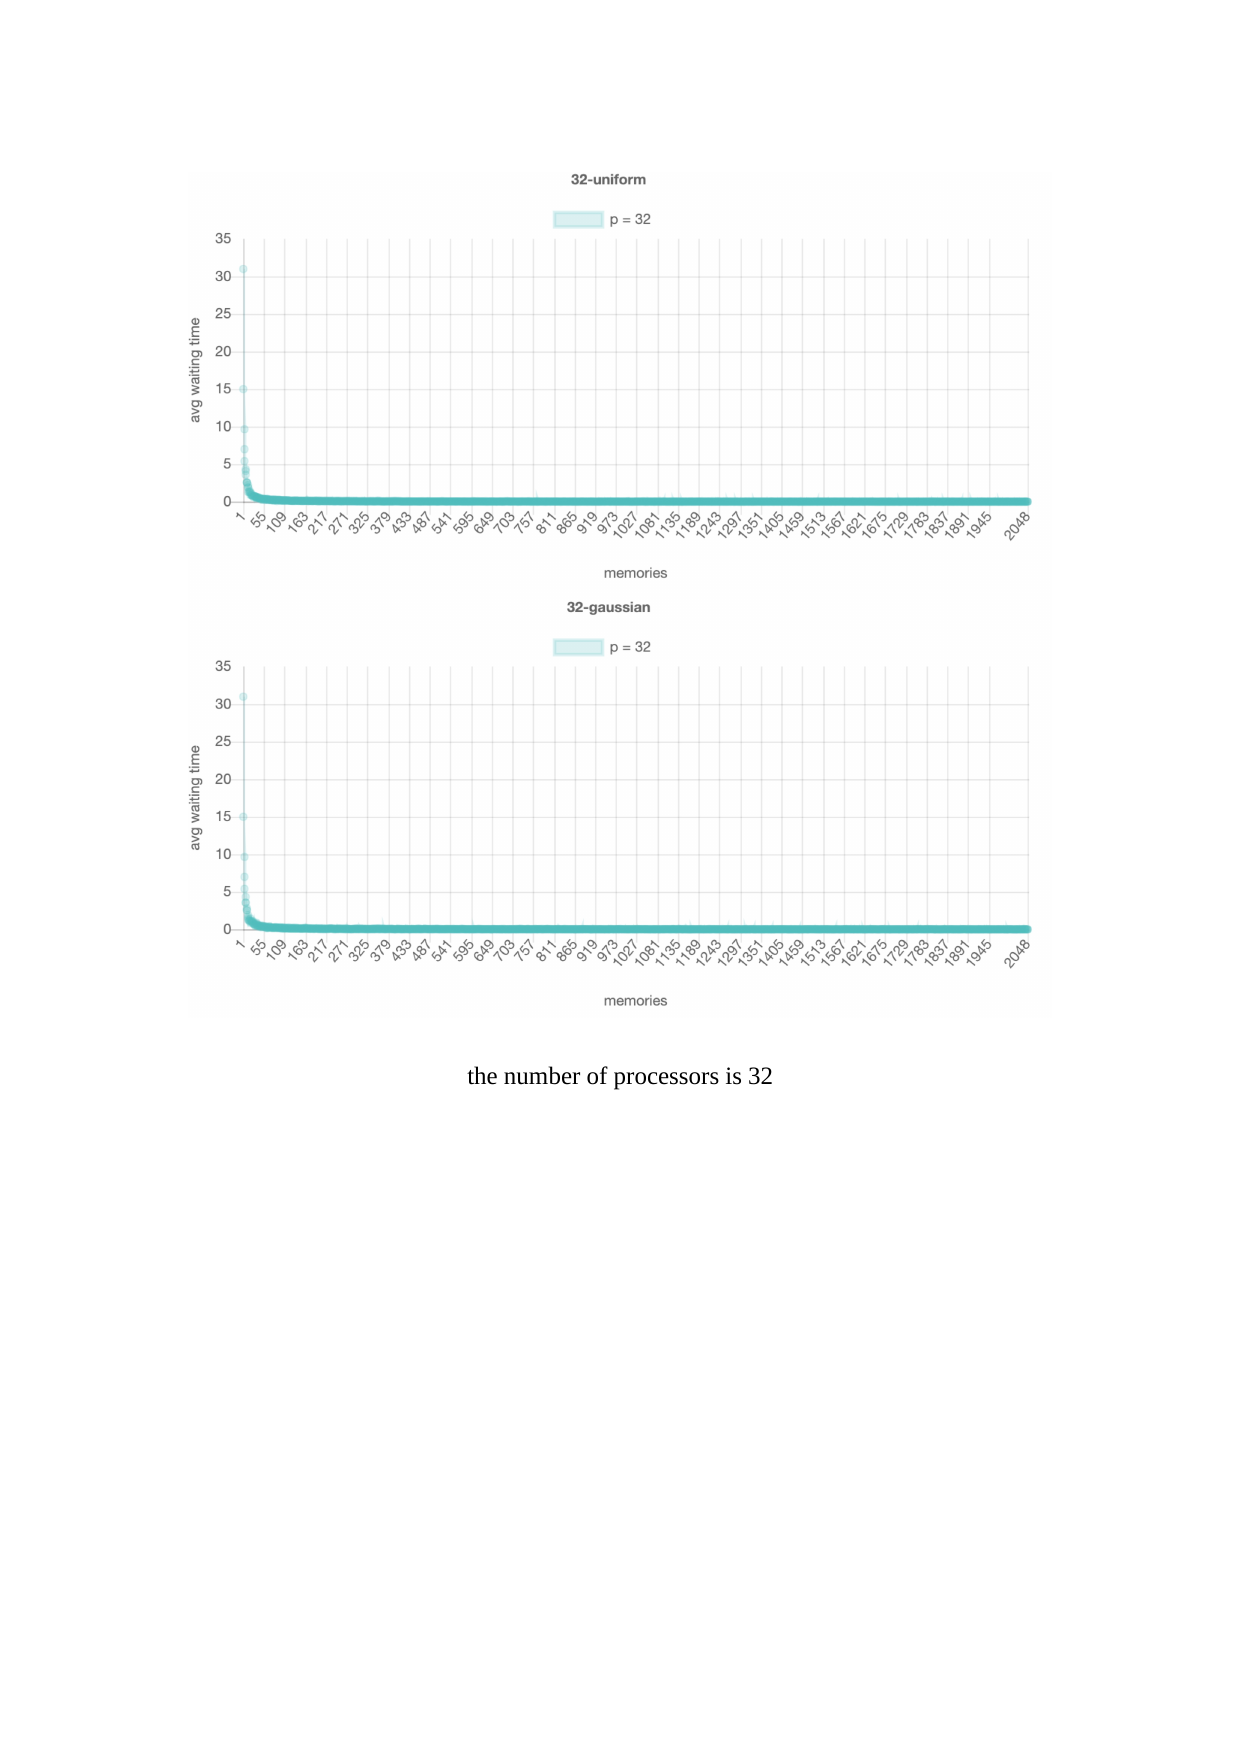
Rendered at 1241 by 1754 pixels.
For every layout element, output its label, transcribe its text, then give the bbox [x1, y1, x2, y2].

picture [187, 172, 1053, 1018]
text the number of processors is 32 [187, 1053, 1053, 1097]
